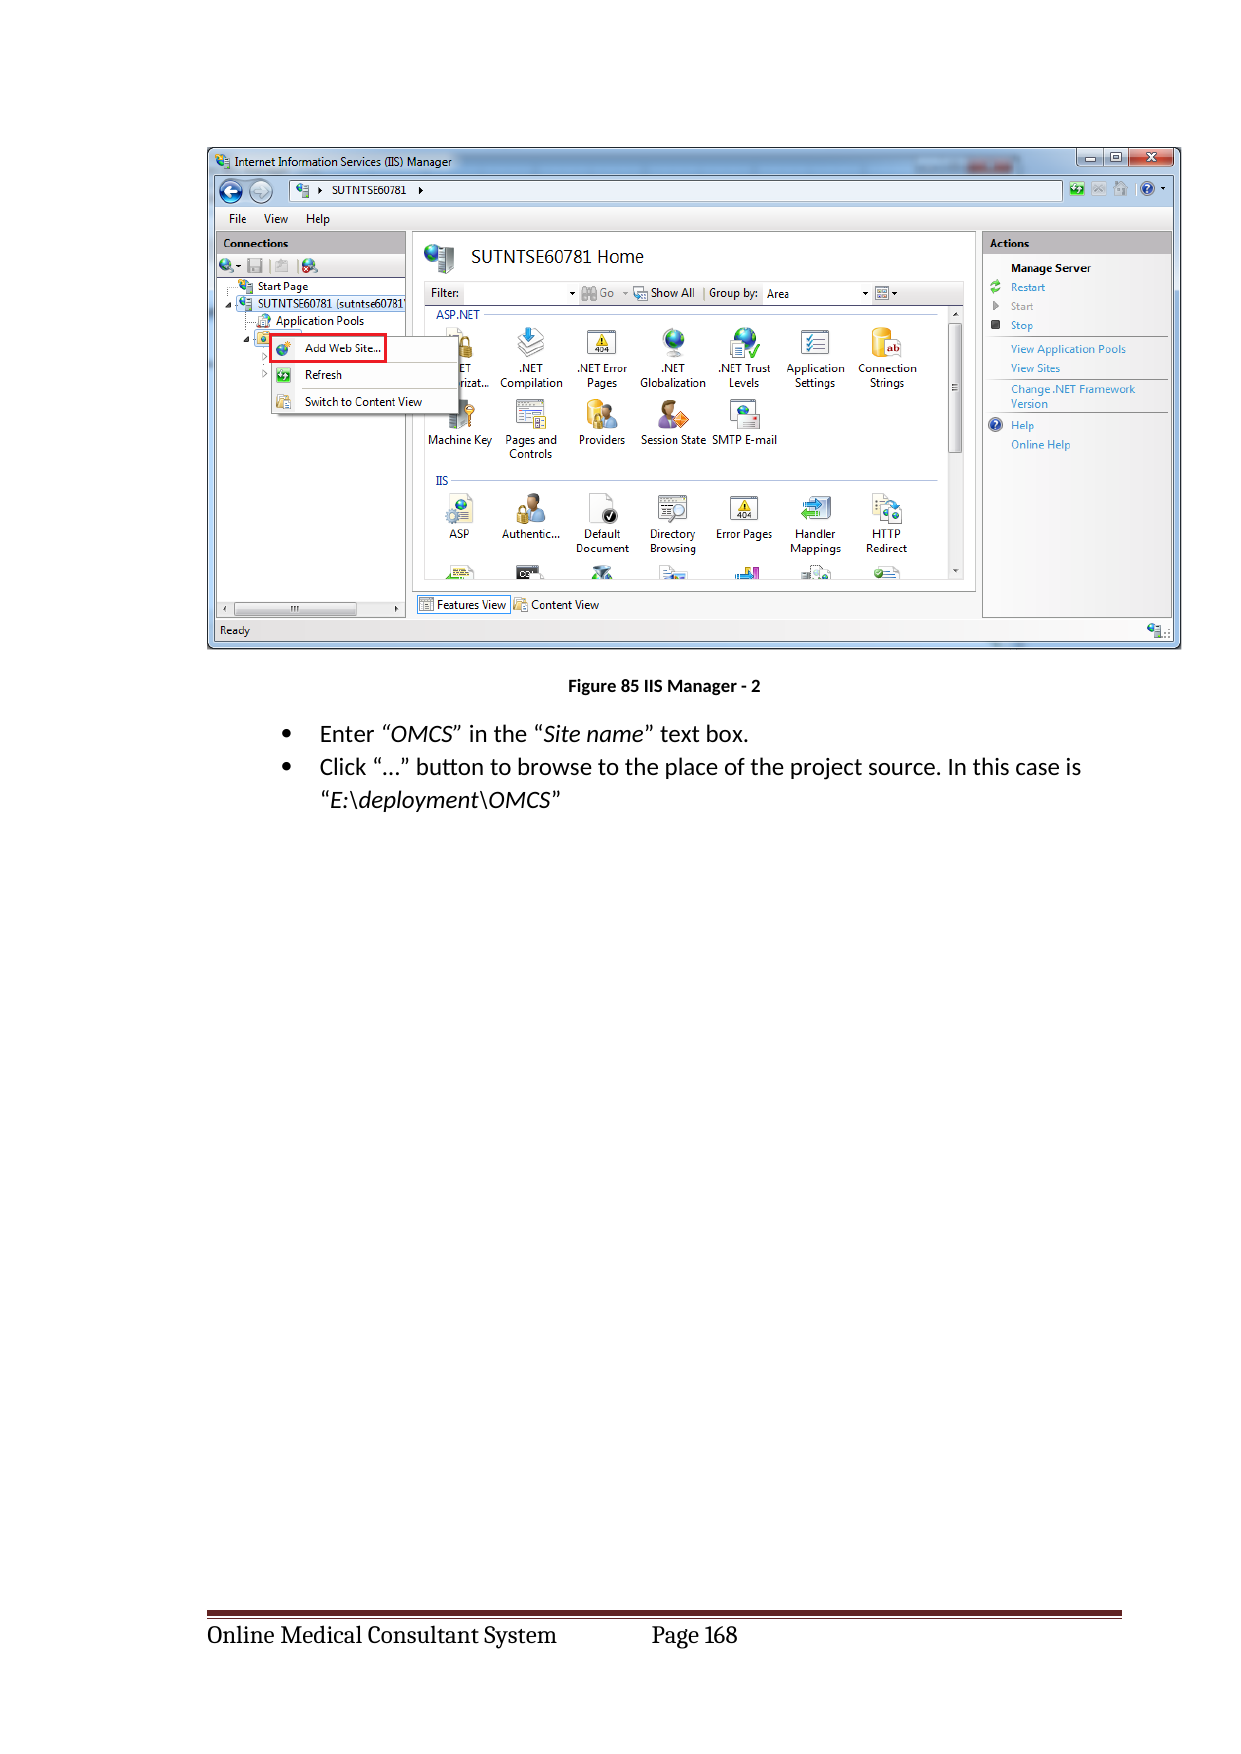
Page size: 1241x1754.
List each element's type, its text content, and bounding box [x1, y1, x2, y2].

list Click “…” button to browse to the place of the project source. In this case is “E:\deployment\OMCS” [282, 751, 1122, 814]
list Enter “OMCS” in the “Site name” text box. [282, 718, 1122, 749]
picture [207, 147, 1182, 650]
